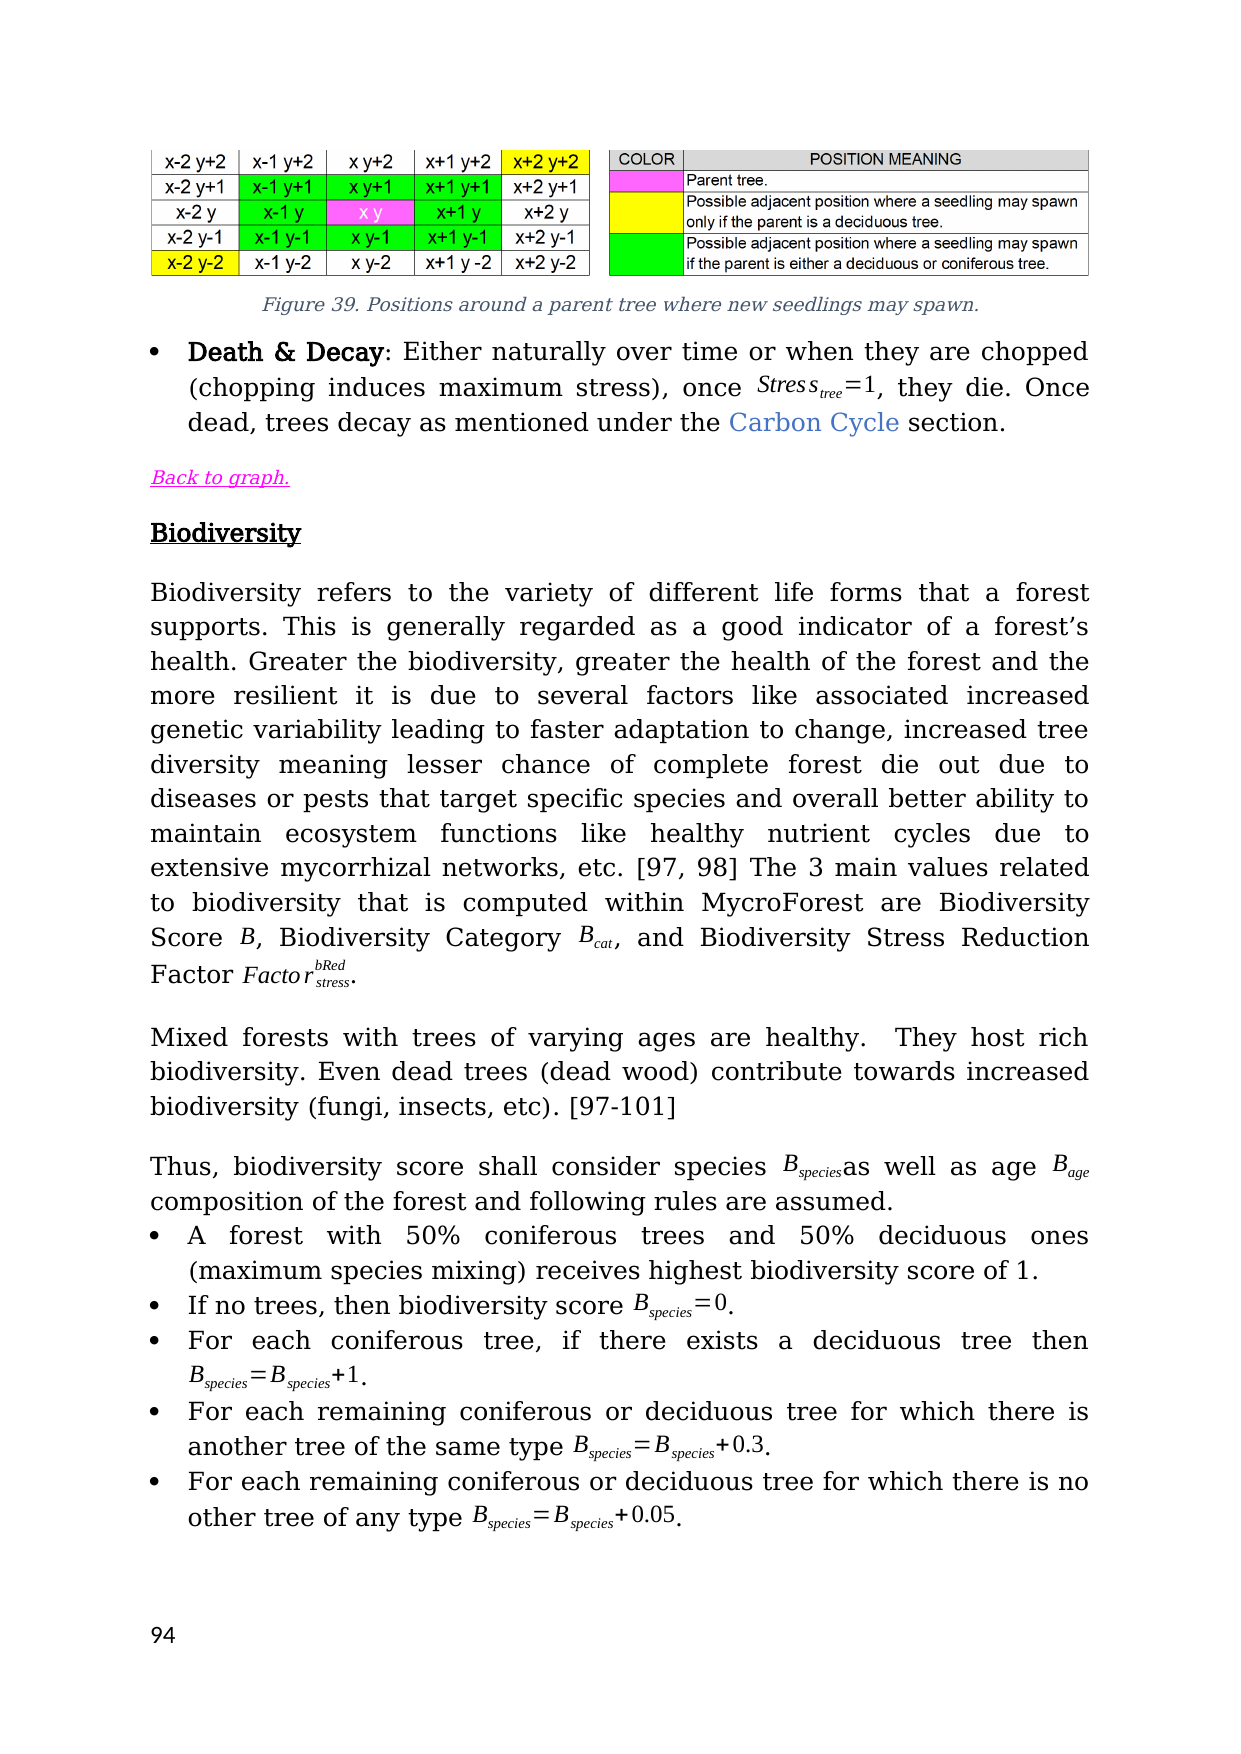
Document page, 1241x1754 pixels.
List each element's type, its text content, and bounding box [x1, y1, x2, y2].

text Back to graph. [150, 466, 1090, 488]
list Biodiversity refers to the variety of different life forms that a forest supports. This is generally regarded as a good indicator of a forest’s health. Greater the biodiversity, greater the health of the forest and the more resilient it is due to several factors like associated increased genetic variability leading to faster adaptation to change, increased tree diversity meaning lesser chance of complete forest die out due to diseases or pests that target specific species and overall better ability to maintain ecosystem functions like healthy nutrient cycles due to extensive mycorrhizal networks, etc. [97, 98] The 3 main values related to biodiversity that is computed within MycroForest are Biodiversity Score , Biodiversity Category , and Biodiversity Stress Reduction Factor . [150, 576, 1090, 992]
list For each remaining coniferous or deciduous tree for which there is another tree of the same type . [150, 1396, 1090, 1462]
list For each remaining coniferous or deciduous tree for which there is no other tree of any type . [150, 1466, 1090, 1532]
list If no trees, then biodiversity score . [150, 1289, 1090, 1320]
text Thus, biodiversity score shall consider species as well as age composition of the forest and following rules are assumed. [150, 1149, 1090, 1215]
text Mixed forests with trees of varying ages are healthy. They host rich biodiversity. Even dead trees (dead wood) contribute towards increased biodiversity (fungi, insects, etc). [97-101] [150, 1021, 1090, 1120]
list For each coniferous tree, if there exists a deciduous tree then . [150, 1325, 1090, 1391]
list Death & Decay: Either naturally over time or when they are chopped (chopping induces maximum stress), once , they die. Once dead, trees decay as mentioned under the Carbon Cycle section. [150, 336, 1090, 436]
text Figure 39. Positions around a parent tree where new seedlings may spawn. [150, 292, 1090, 315]
picture [151, 150, 1089, 276]
list A forest with 50% coniferous trees and 50% deciduous ones (maximum species mixing) receives highest biodiversity score of 1. [150, 1220, 1090, 1284]
subtitle Biodiversity [150, 517, 1090, 547]
